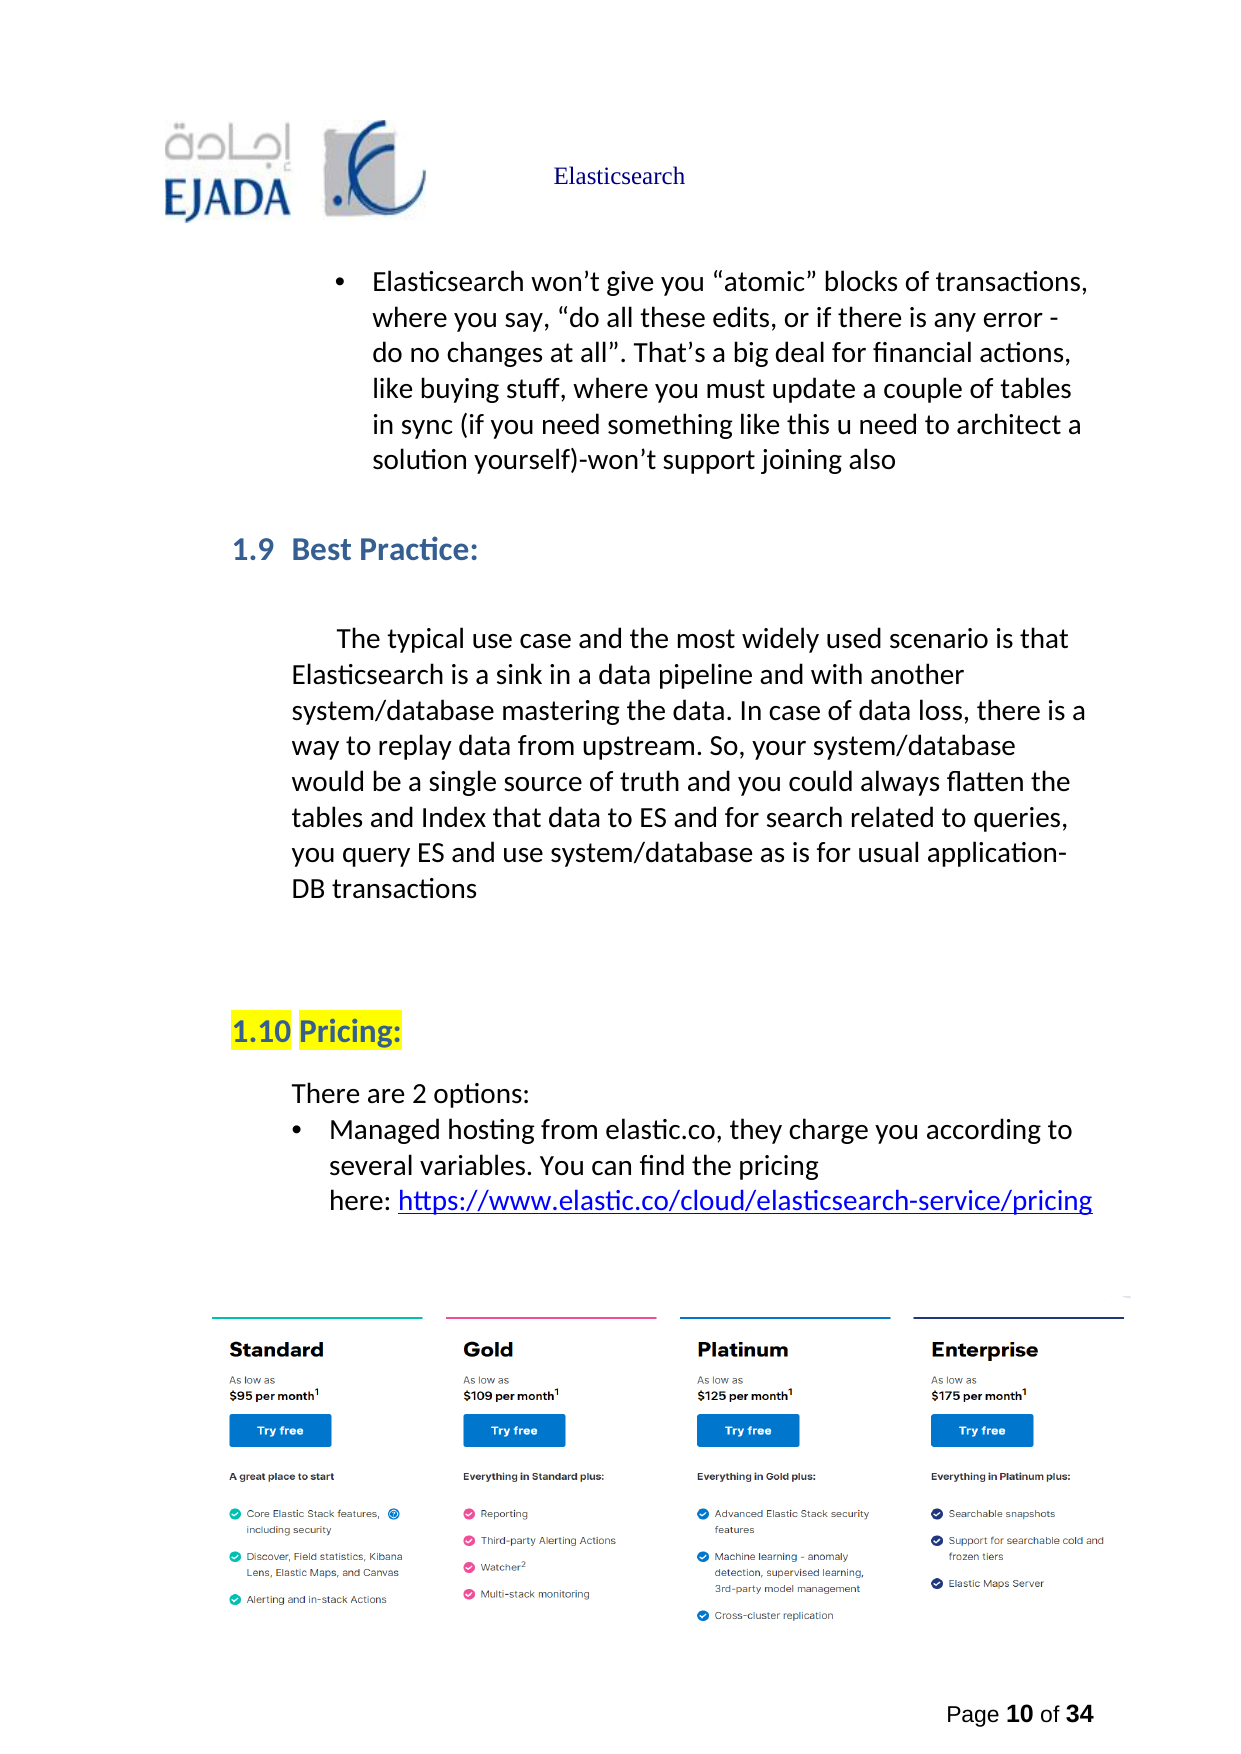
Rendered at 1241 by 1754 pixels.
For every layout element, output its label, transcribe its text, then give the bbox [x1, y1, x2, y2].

text There are 2 options: [217, 1075, 1093, 1111]
subtitle Best Practice: [231, 528, 1093, 569]
text The typical use case and the most widely used scenario is that Elasticsearch is a sink in a data pipeline and with another system/database mastering the data. In case of data loss, there is a way to replay data from upstream. So, your system/database would be a single source of truth and you could always flatten the tables and Index that data to ES and for search related to queries, you query ES and use system/database as is for usual application-DB transactions [291, 621, 1093, 906]
list Elasticsearch won’t give you “atomic” blocks of transactions, where you say, “do all these edits, or if there is any error - do no changes at all”. That’s a big deal for financial actions, like buying stuff, where you must update a couple of tables in sync (if you need something like this u need to architect a solution yourself)-won’t support joining also [334, 263, 1093, 477]
list Managed hosting from elastic.co, they charge you according to several variables. You can find the pricing here: https://www.elastic.co/cloud/elasticsearch-service/pricing [291, 1111, 1093, 1218]
picture [165, 120, 427, 223]
subtitle Pricing: [231, 1009, 1093, 1050]
picture [184, 1296, 1131, 1663]
